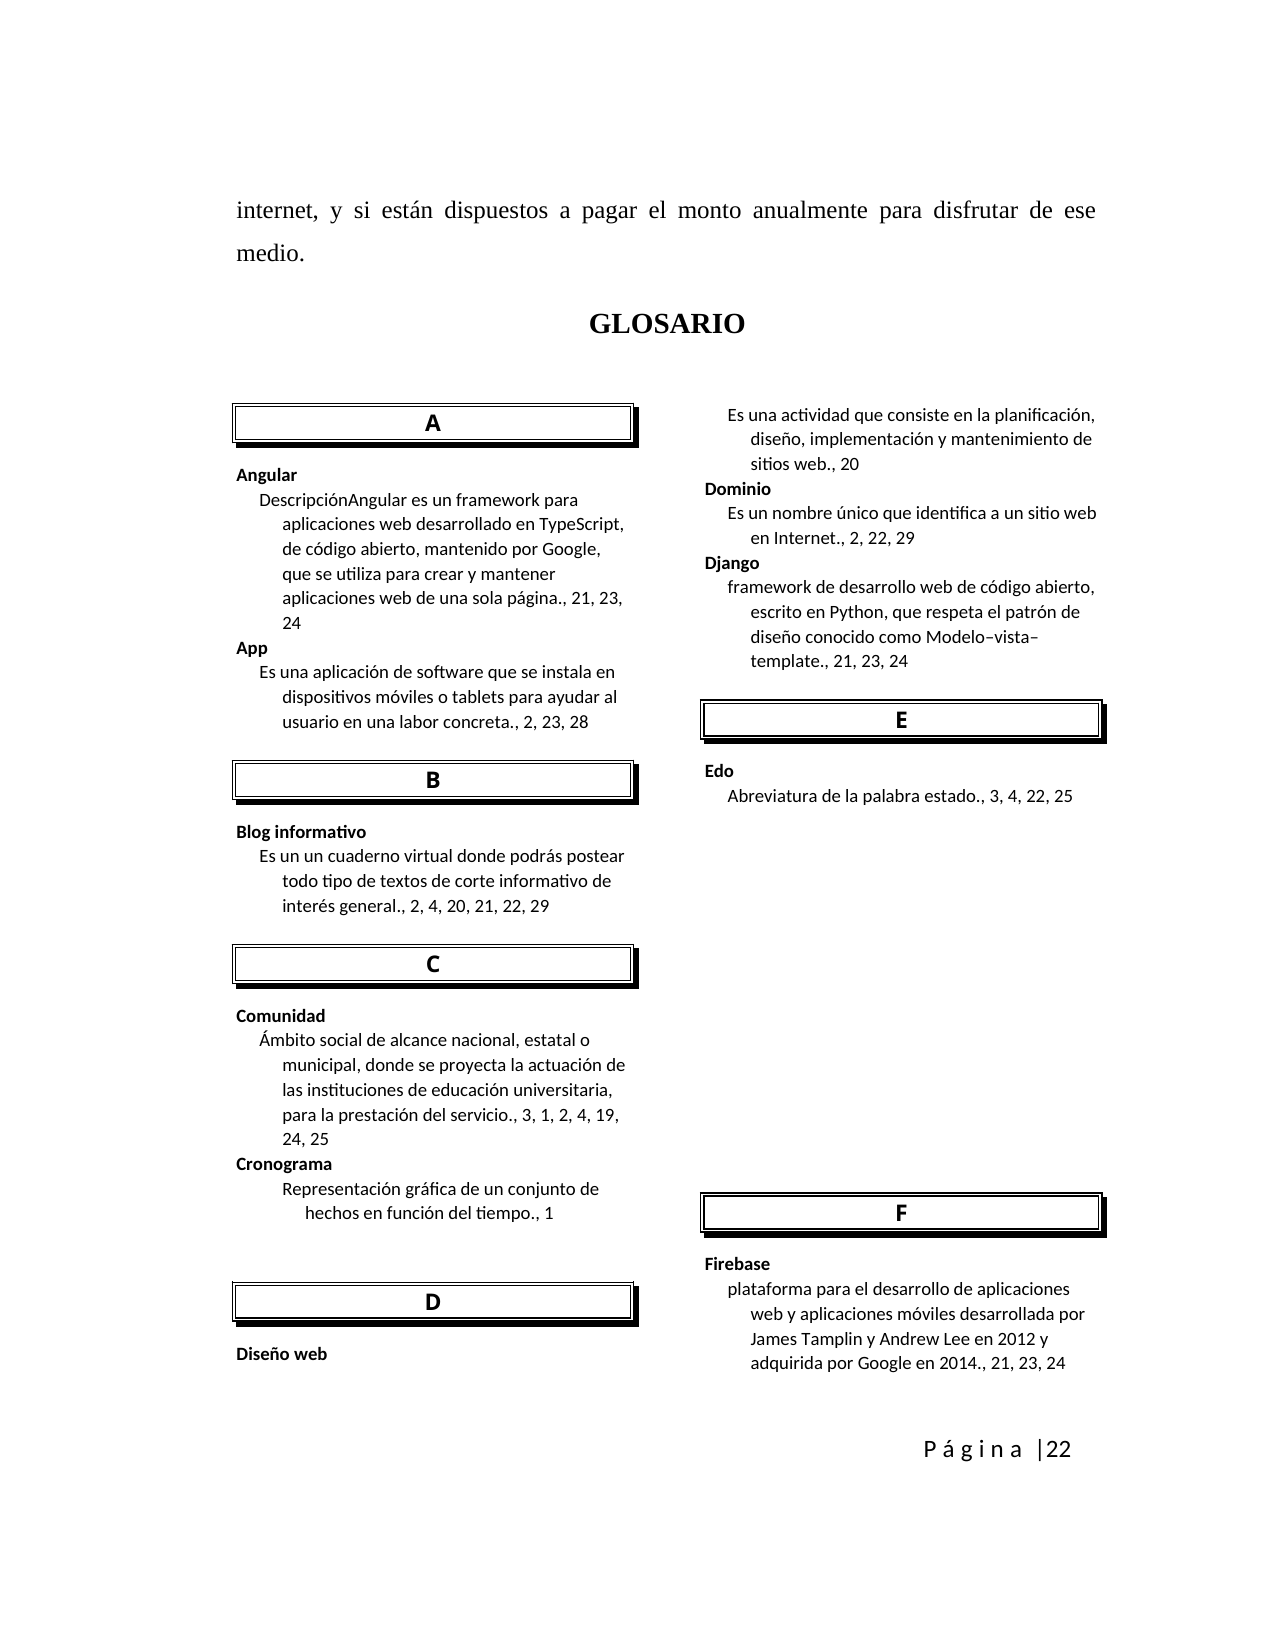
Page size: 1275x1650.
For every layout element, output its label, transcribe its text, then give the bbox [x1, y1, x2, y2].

text Abreviatura de la palabra estado., 3, 4, 22, 25 [727, 784, 1098, 807]
text Es un un cuaderno virtual donde podrás postear todo tipo de textos de corte informativo de interés general., 2, 4, 20, 21, 22, 29 [259, 844, 629, 917]
text Es un nombre único que identifica a un sitio web en Internet., 2, 22, 29 [727, 501, 1098, 549]
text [236, 195, 1098, 267]
subtitle GLOSARIO [236, 307, 1098, 340]
text Representación gráfica de un conjunto de hechos en función del tiempo., 1 [282, 1177, 629, 1224]
text framework de desarrollo web de código abierto, escrito en Python, que respeta el patrón de diseño conocido como Modelo–vista–template., 21, 23, 24 [727, 576, 1098, 672]
text Angular [236, 463, 629, 486]
text Cronograma [236, 1152, 629, 1175]
text Es una actividad que consiste en la planificación, diseño, implementación y mantenimiento de sitios web., 20 [727, 403, 1098, 475]
text Edo [704, 759, 1098, 782]
text DescripciónAngular es un framework para aplicaciones web desarrollado en TypeScript, de código abierto, mantenido por Google, que se utiliza para crear y mantener aplicaciones web de una sola página., 21, 23, 24 [259, 488, 629, 634]
text Ámbito social de alcance nacional, estatal o municipal, donde se proyecta la actuación de las instituciones de educación universitaria, para la prestación del servicio., 3, 1, 2, 4, 19, 24, 25 [259, 1029, 629, 1150]
text Comunidad [236, 1004, 629, 1027]
text Diseño web [236, 1342, 629, 1364]
text Firebase [704, 1253, 1098, 1276]
text Dominio [704, 477, 1098, 500]
text Blog informativo [236, 820, 629, 843]
text plataforma para el desarrollo de aplicaciones web y aplicaciones móviles desarrollada por James Tamplin y Andrew Lee en 2012 y adquirida por Google en 2014., 21, 23, 24 [727, 1277, 1098, 1374]
text Django [704, 551, 1098, 574]
text App [236, 636, 629, 659]
text Es una aplicación de software que se instala en dispositivos móviles o tablets para ayudar al usuario en una labor concreta., 2, 23, 28 [259, 661, 629, 733]
